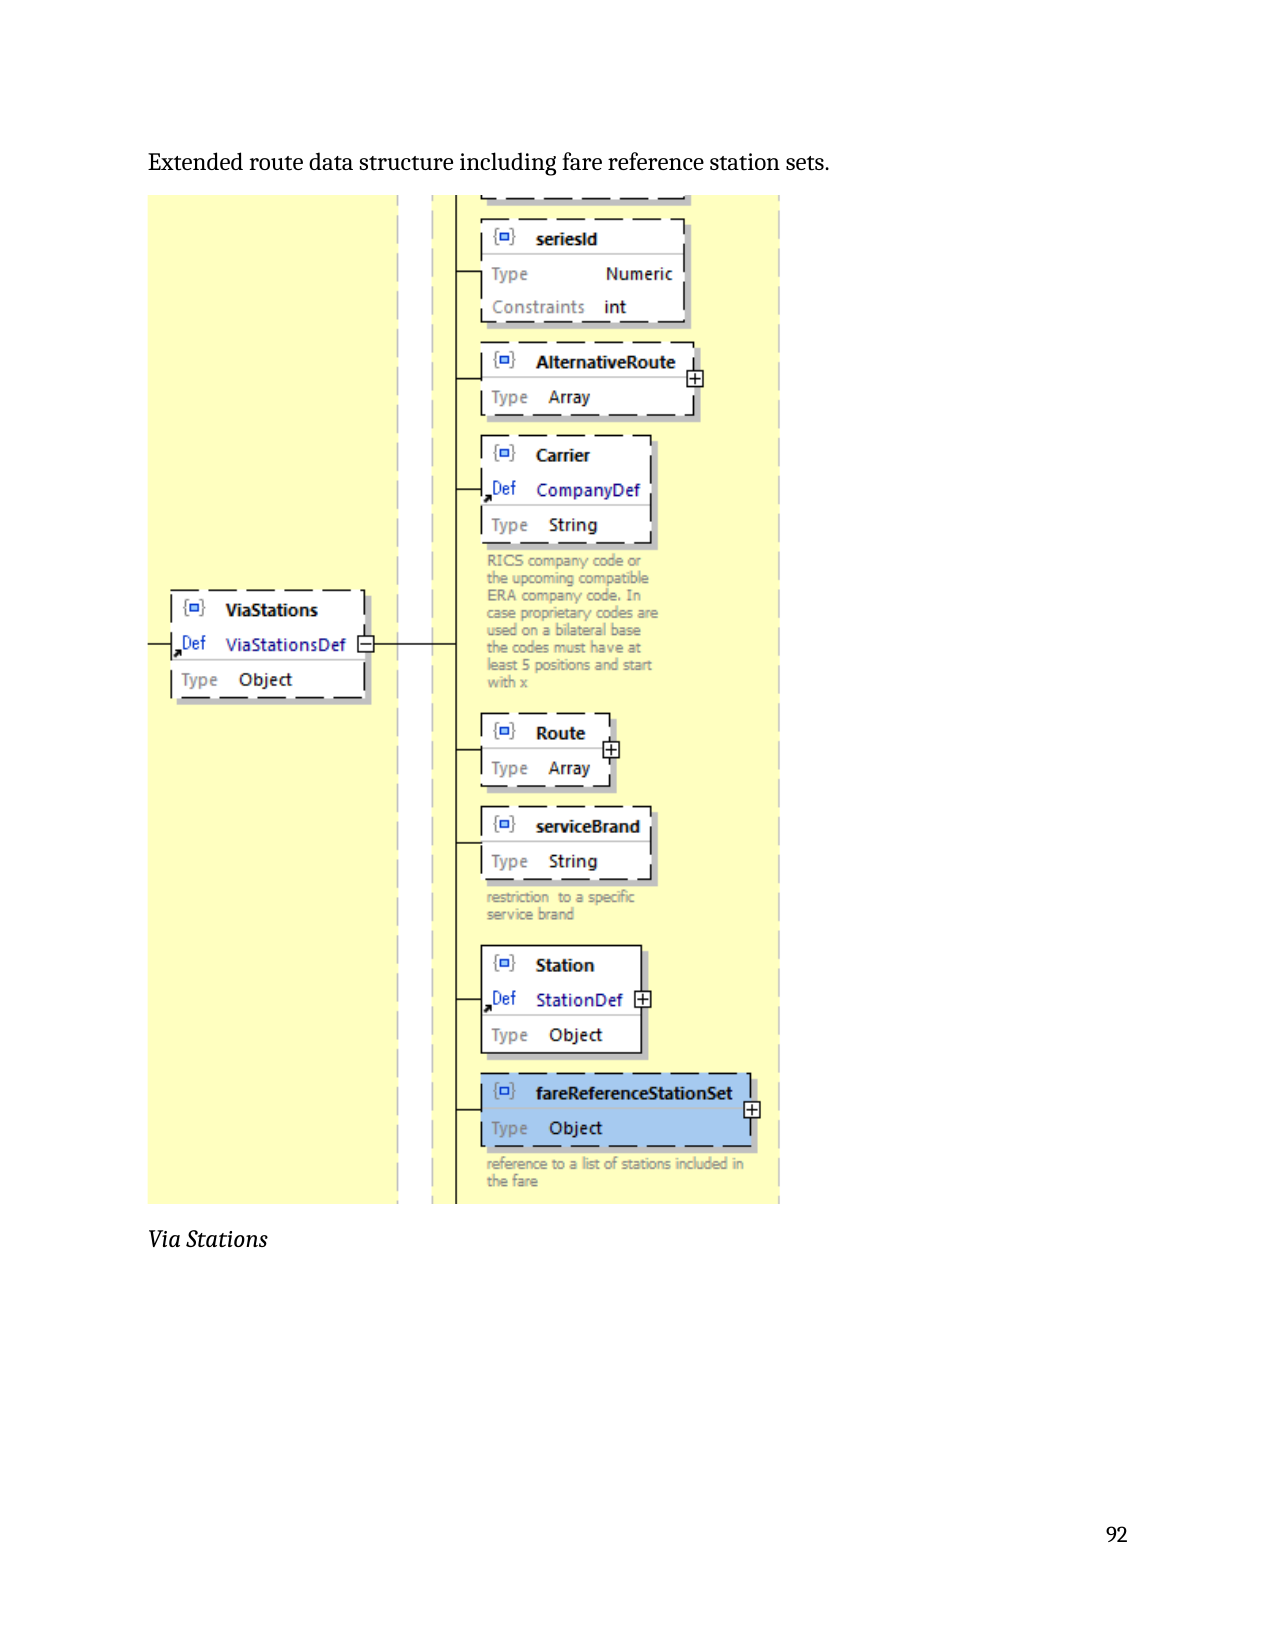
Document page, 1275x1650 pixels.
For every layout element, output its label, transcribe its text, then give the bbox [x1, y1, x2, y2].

text Via Stations [148, 1225, 1127, 1254]
picture [147, 195, 818, 1204]
text Extended route data structure including fare reference station sets. [148, 148, 1127, 176]
